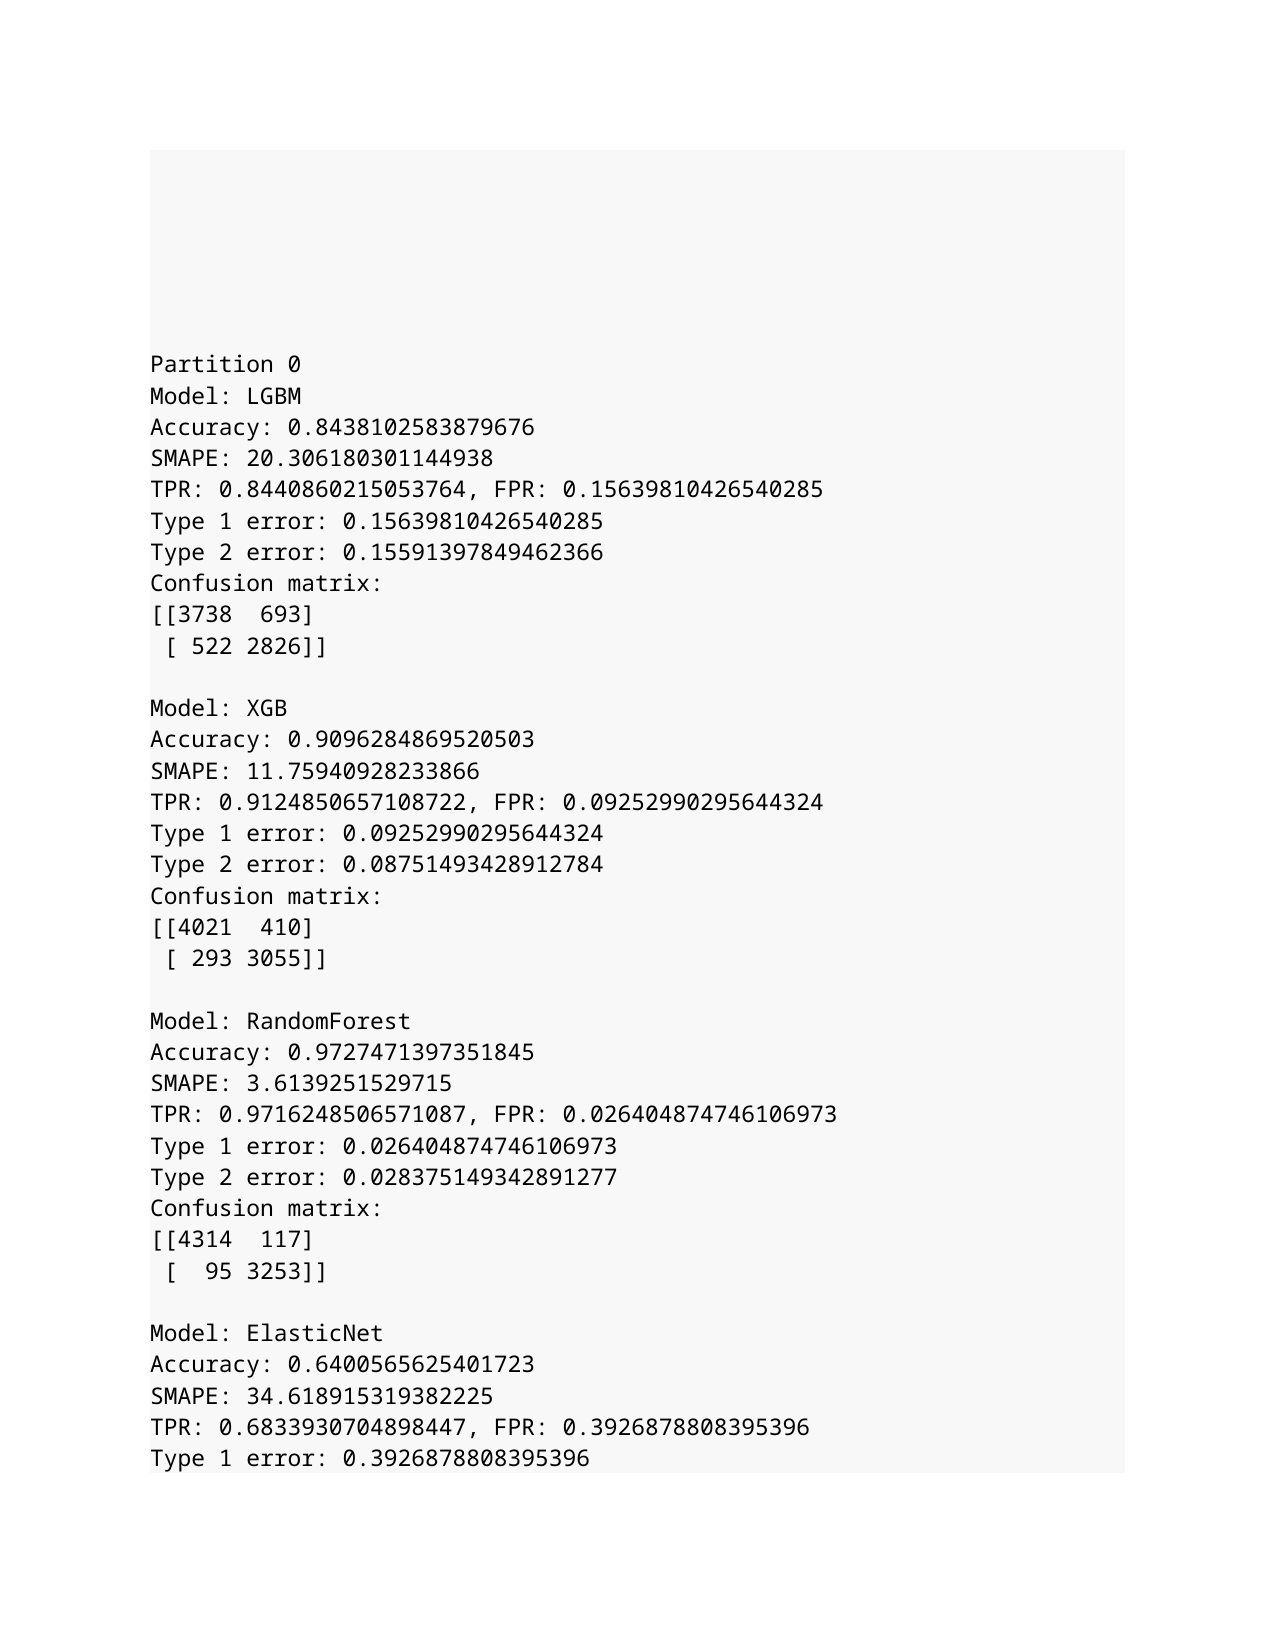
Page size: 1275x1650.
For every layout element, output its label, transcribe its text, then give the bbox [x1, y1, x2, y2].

text SMAPE: 3.6139251529715 [150, 1067, 1125, 1098]
text TPR: 0.6833930704898447, FPR: 0.3926878808395396 [150, 1411, 1125, 1442]
text Accuracy: 0.9727471397351845 [150, 1036, 1125, 1067]
text Accuracy: 0.6400565625401723 [150, 1348, 1125, 1379]
text Type 2 error: 0.08751493428912784 [150, 848, 1125, 879]
text Model: RandomForest [150, 1004, 1125, 1036]
text SMAPE: 20.306180301144938 [150, 442, 1125, 473]
text Type 1 error: 0.09252990295644324 [150, 817, 1125, 848]
text [[3738 693] [150, 598, 1125, 629]
text Accuracy: 0.9096284869520503 [150, 723, 1125, 754]
text Confusion matrix: [150, 1192, 1125, 1223]
text Type 2 error: 0.15591397849462366 [150, 536, 1125, 567]
text TPR: 0.8440860215053764, FPR: 0.15639810426540285 [150, 473, 1125, 504]
text [[4314 117] [150, 1223, 1125, 1254]
text Type 1 error: 0.026404874746106973 [150, 1129, 1125, 1161]
text [ 95 3253]] [150, 1254, 1125, 1286]
text Type 1 error: 0.15639810426540285 [150, 504, 1125, 536]
text TPR: 0.9716248506571087, FPR: 0.026404874746106973 [150, 1098, 1125, 1129]
text [ 293 3055]] [150, 942, 1125, 973]
text TPR: 0.9124850657108722, FPR: 0.09252990295644324 [150, 786, 1125, 817]
text Partition 0 [150, 348, 1125, 379]
text Model: XGB [150, 692, 1125, 723]
text Confusion matrix: [150, 567, 1125, 598]
text Model: LGBM [150, 379, 1125, 411]
text Confusion matrix: [150, 879, 1125, 911]
text SMAPE: 34.618915319382225 [150, 1379, 1125, 1411]
text Accuracy: 0.8438102583879676 [150, 411, 1125, 442]
text [ 522 2826]] [150, 629, 1125, 661]
text SMAPE: 11.75940928233866 [150, 754, 1125, 786]
text Type 1 error: 0.3926878808395396 [150, 1442, 1125, 1473]
text [[4021 410] [150, 911, 1125, 942]
text Model: ElasticNet [150, 1317, 1125, 1348]
text Type 2 error: 0.028375149342891277 [150, 1161, 1125, 1192]
